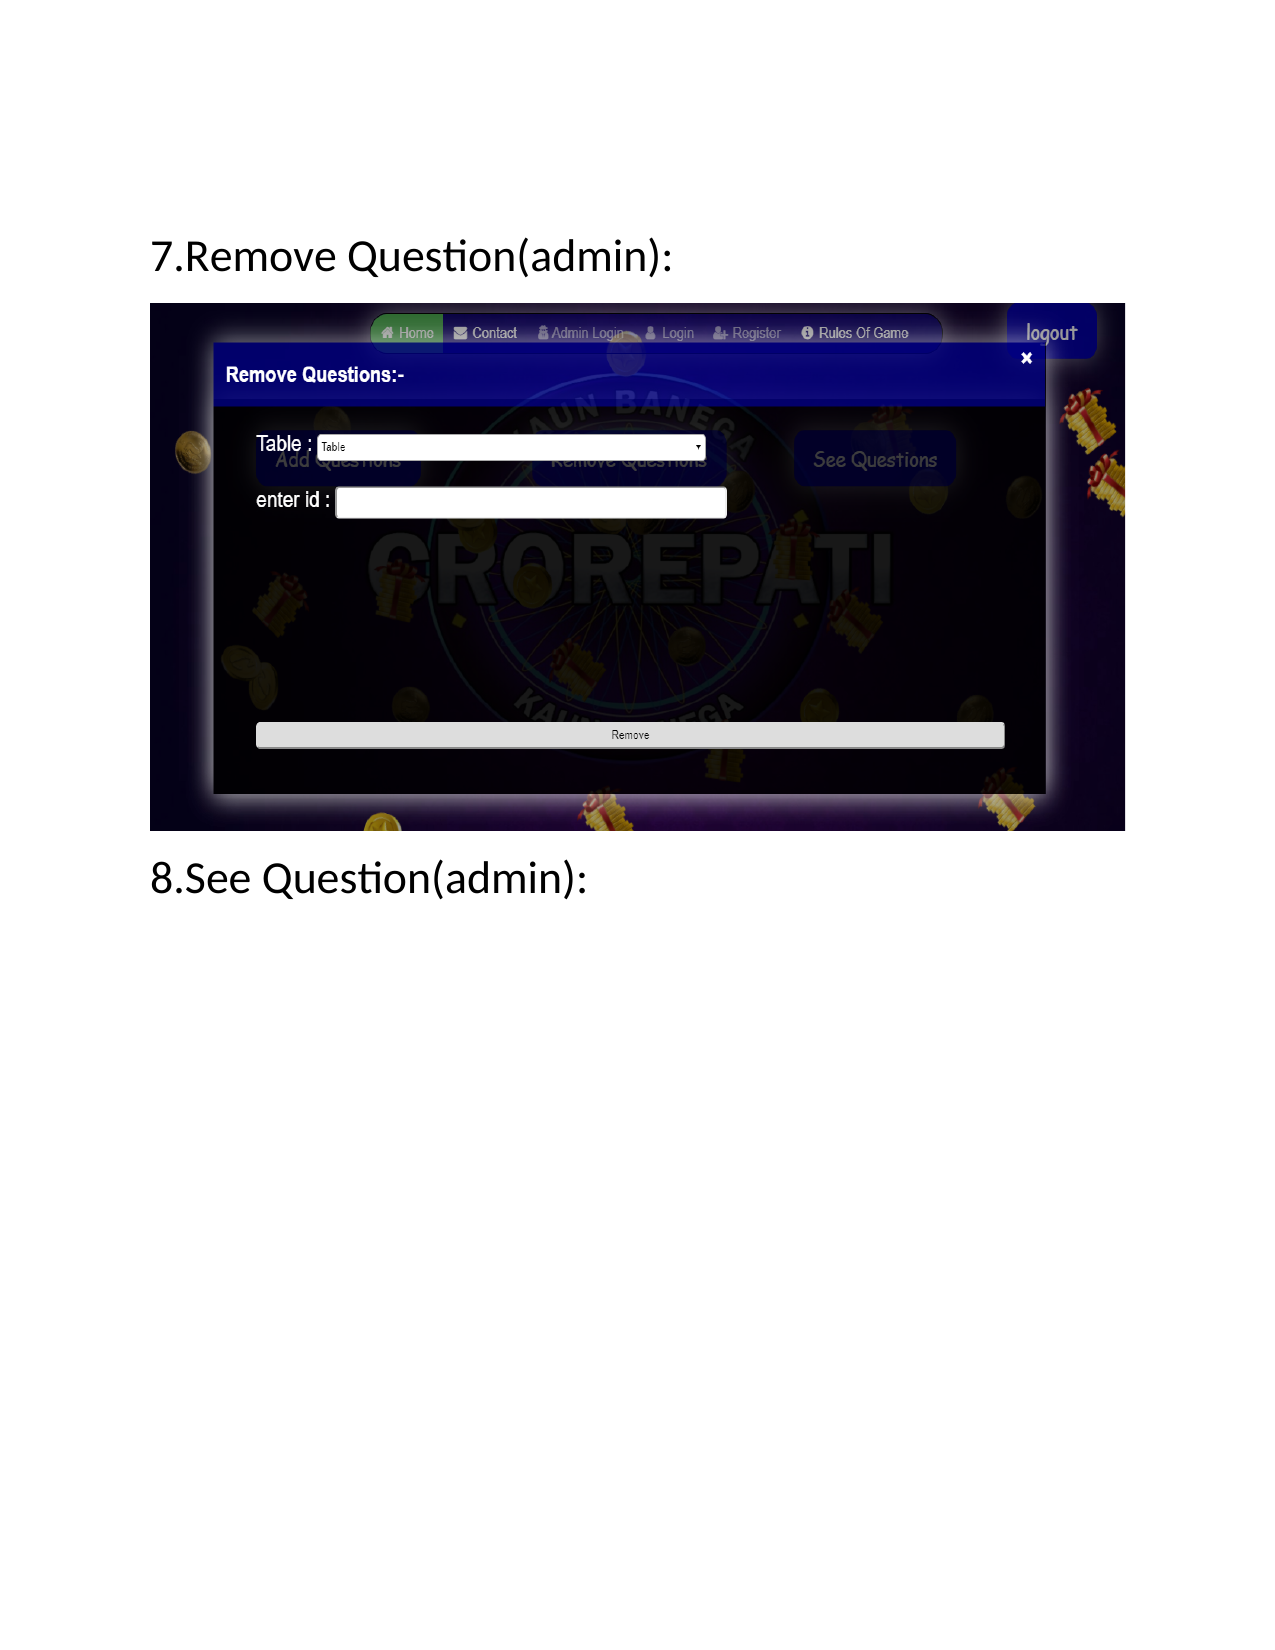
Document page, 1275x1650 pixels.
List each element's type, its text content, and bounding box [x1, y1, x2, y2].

picture [150, 303, 1125, 831]
text 7.Remove Question(admin): [150, 227, 1125, 283]
text 8.See Question(admin): [150, 849, 1125, 905]
